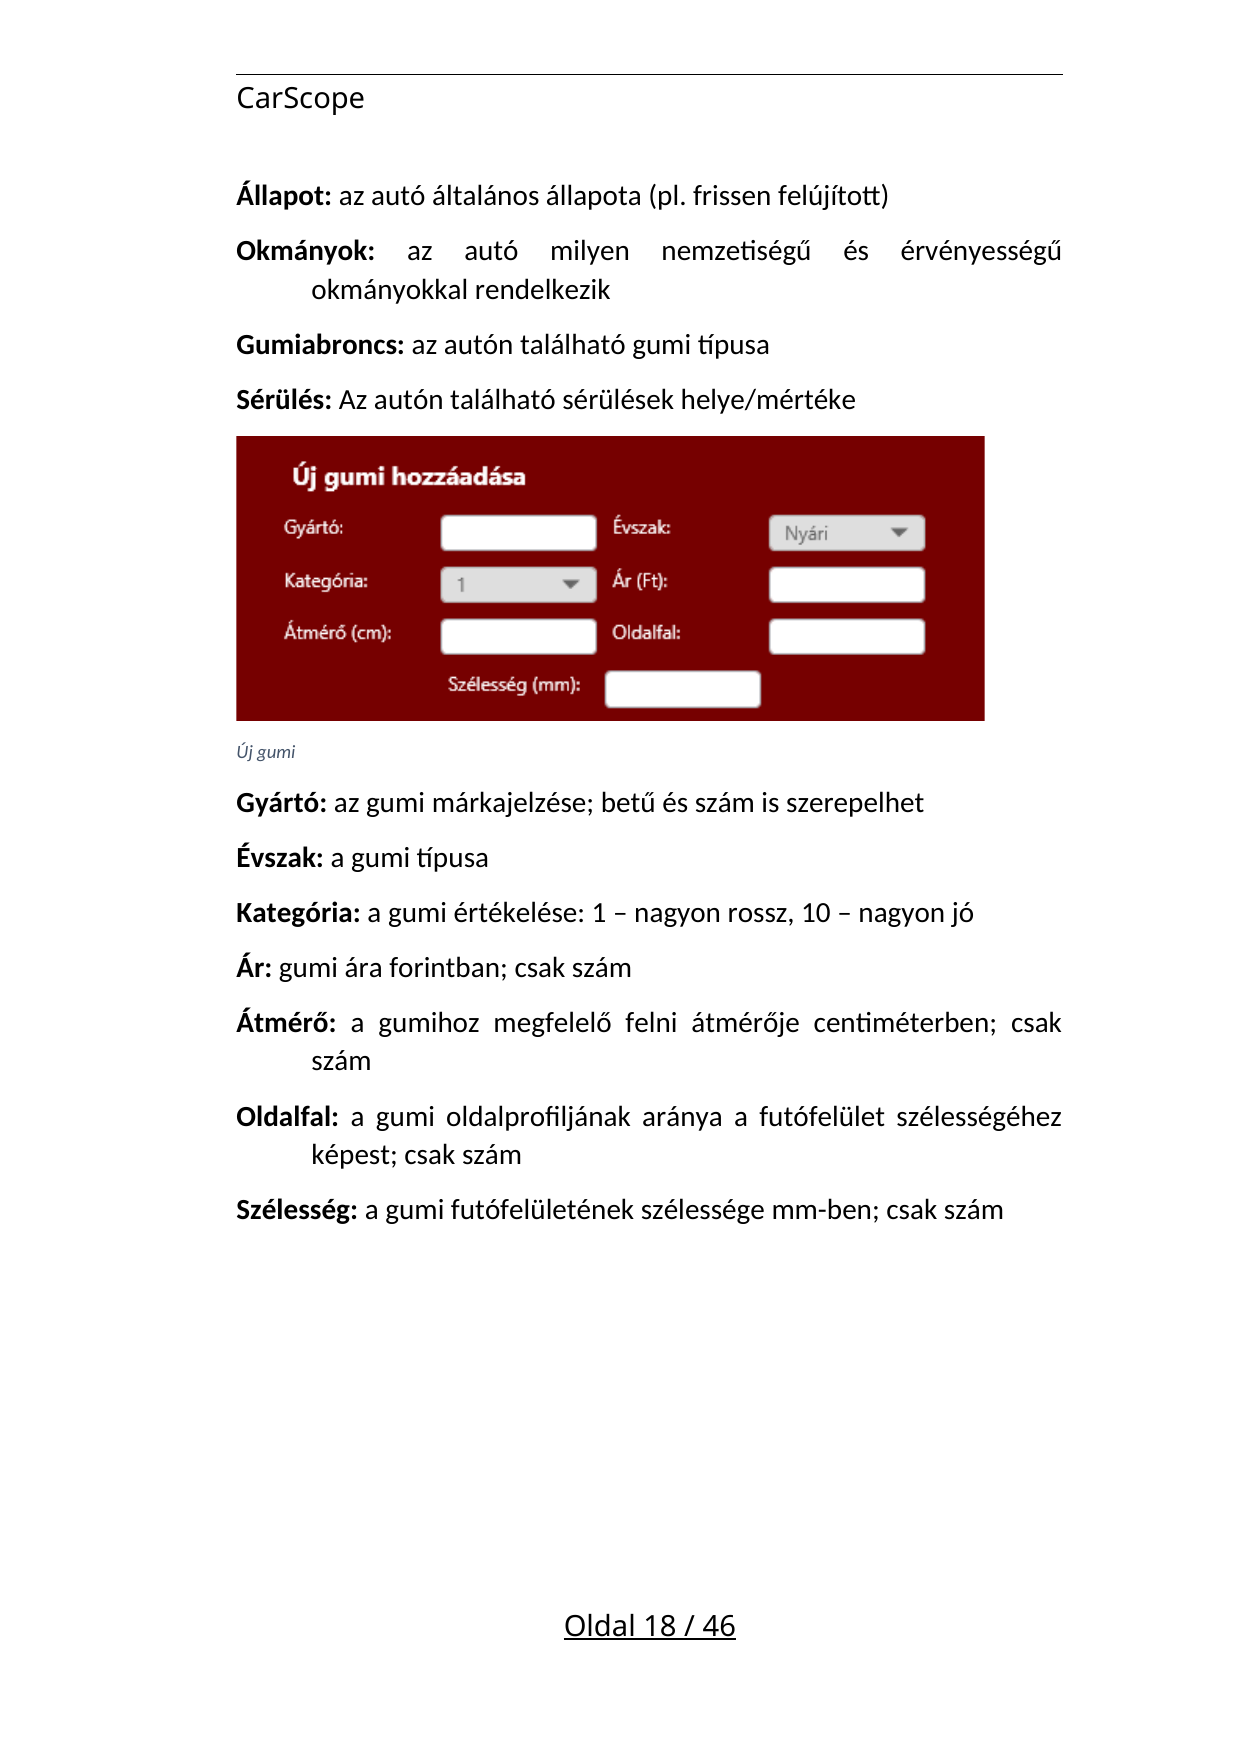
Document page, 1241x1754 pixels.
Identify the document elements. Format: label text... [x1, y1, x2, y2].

picture [236, 436, 985, 721]
text Sérülés: Az autón található sérülések helye/mértéke [236, 381, 1063, 417]
text Ár: gumi ára forintban; csak szám [236, 949, 1063, 984]
text Gyártó: az gumi márkajelzése; betű és szám is szerepelhet [236, 784, 1063, 819]
text Kategória: a gumi értékelése: 1 – nagyon rossz, 10 – nagyon jó [236, 894, 1063, 929]
text Évszak: a gumi típusa [236, 839, 1063, 874]
text Szélesség: a gumi futófelületének szélessége mm-ben; csak szám [236, 1191, 1063, 1227]
text Oldalfal: a gumi oldalprofiljának aránya a futófelület szélességéhez képest; csak szám [236, 1098, 1063, 1172]
text Okmányok: az autó milyen nemzetiségű és érvényességű okmányokkal rendelkezik [236, 232, 1063, 306]
text Átmérő: a gumihoz megfelelő felni átmérője centiméterben; csak szám [236, 1004, 1063, 1078]
text Új gumi [236, 740, 1063, 763]
text Gumiabroncs: az autón található gumi típusa [236, 326, 1063, 361]
text Állapot: az autó általános állapota (pl. frissen felújított) [236, 177, 1063, 213]
